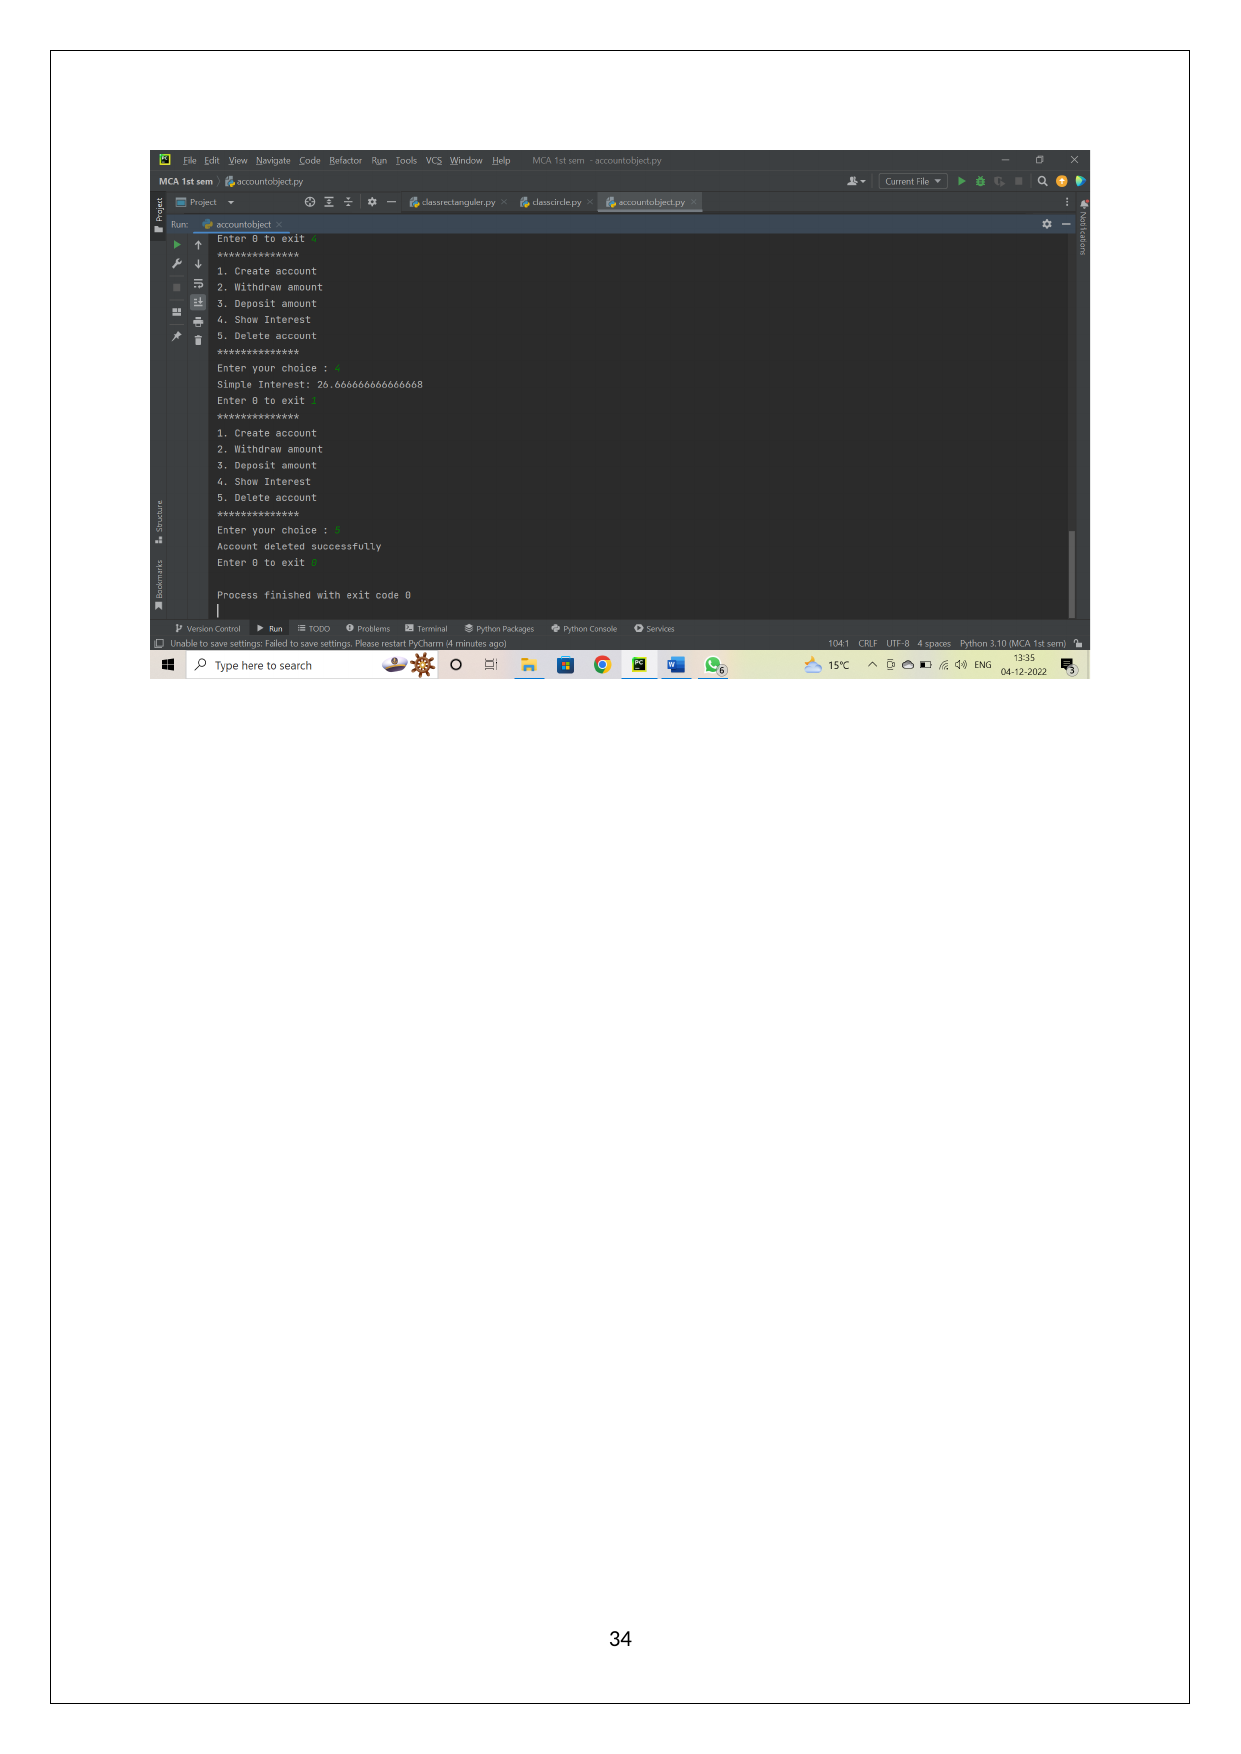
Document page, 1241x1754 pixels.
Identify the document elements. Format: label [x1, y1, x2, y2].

picture [150, 150, 1091, 679]
